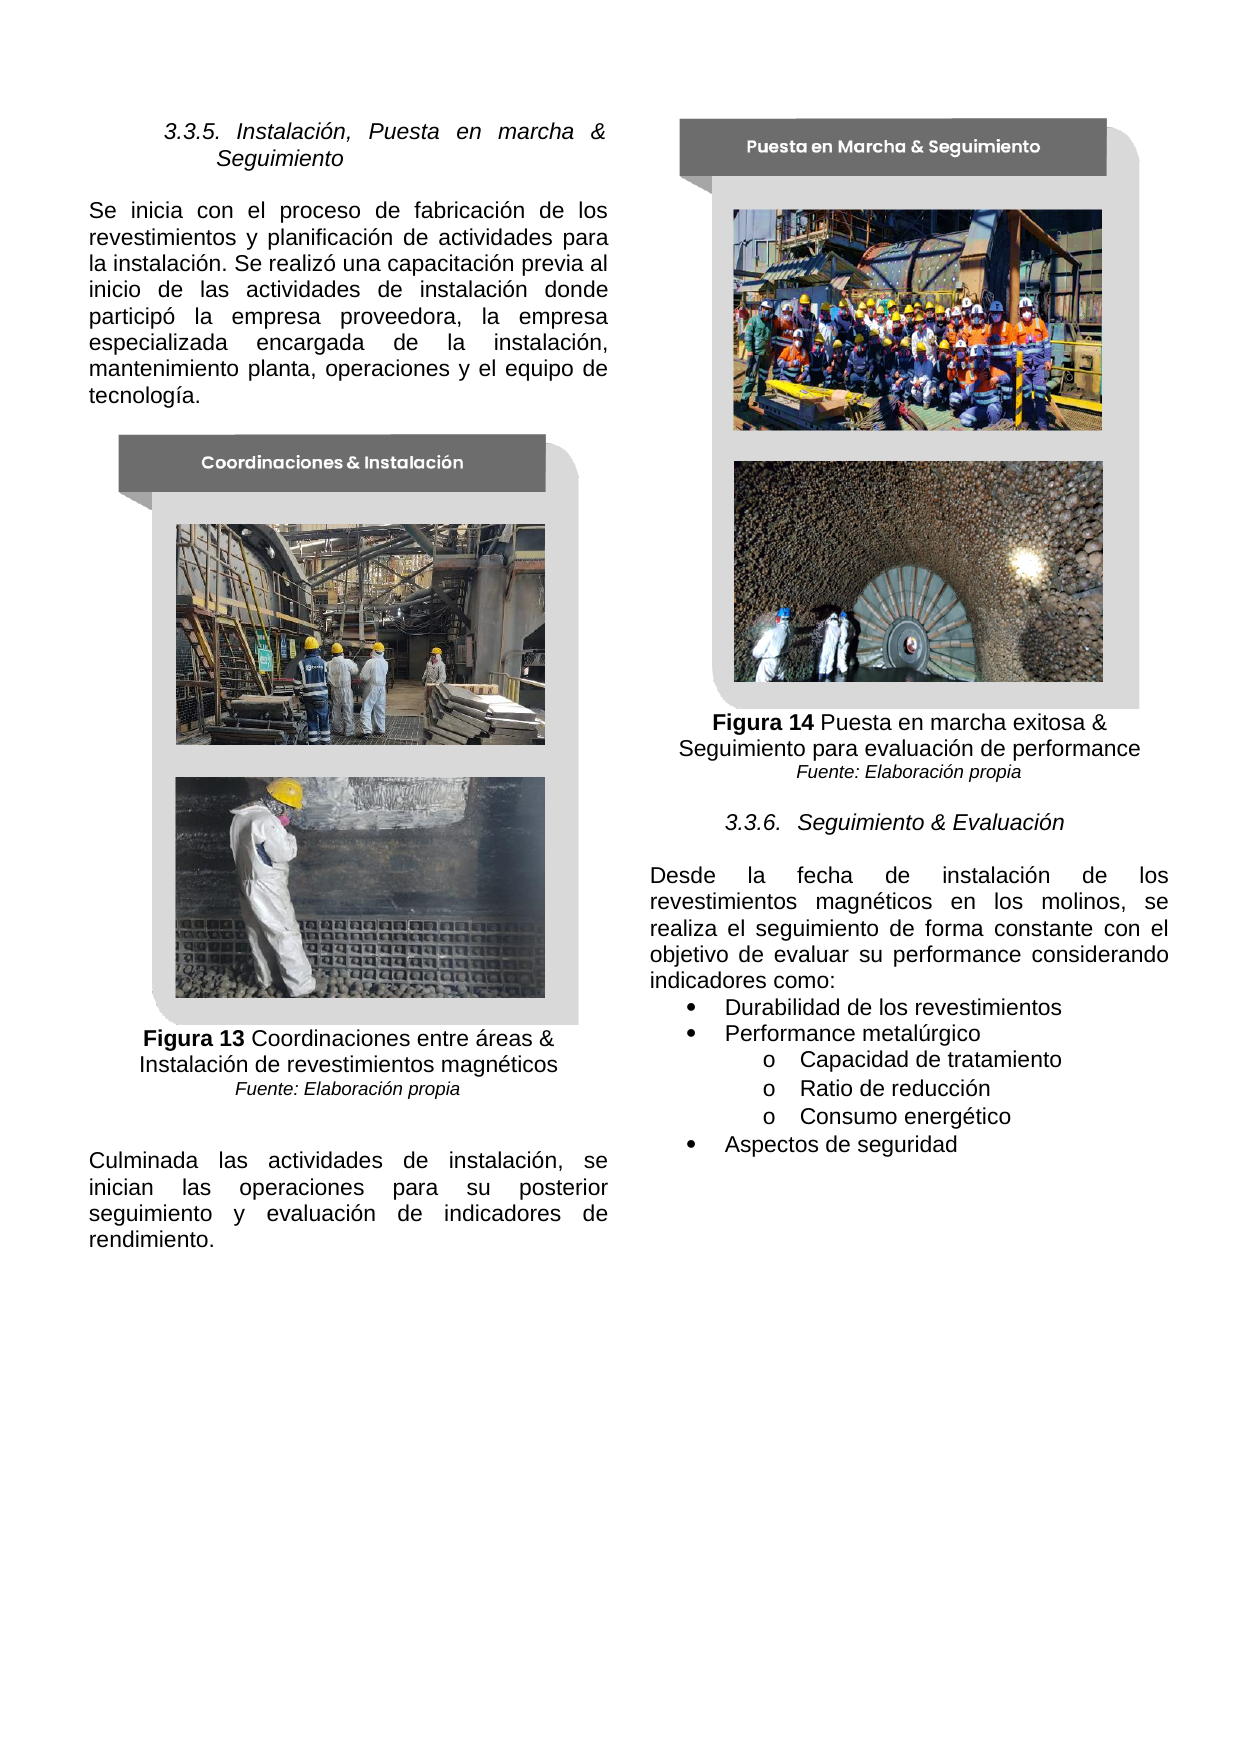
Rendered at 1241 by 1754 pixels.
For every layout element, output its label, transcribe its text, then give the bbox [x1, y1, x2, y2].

list Instalación, Puesta en marcha & Seguimiento [164, 118, 608, 171]
text Figura 14 Puesta en marcha exitosa & Seguimiento para evaluación de performance [649, 709, 1169, 761]
list Capacidad de tratamiento [762, 1046, 1169, 1075]
text Fuente: Elaboración propia [649, 761, 1169, 783]
list Ratio de reducción [762, 1075, 1169, 1103]
list Durabilidad de los revestimientos [687, 994, 1169, 1020]
text Figura 13 Coordinaciones entre áreas & Instalación de revestimientos magnéticos [89, 1025, 608, 1078]
list Performance metalúrgico [687, 1020, 1169, 1046]
list Consumo energético [762, 1103, 1169, 1131]
picture [118, 434, 579, 1025]
picture [679, 118, 1140, 709]
text Se inicia con el proceso de fabricación de los revestimientos y planificación de actividades para la instalación. Se realizó una capacitación previa al inicio de las actividades de instalación donde participó la empresa proveedora, la empresa especializada encargada de la instalación, mantenimiento planta, operaciones y el equipo de tecnología. [89, 197, 608, 408]
text Culminada las actividades de instalación, se inician las operaciones para su posterior seguimiento y evaluación de indicadores de rendimiento. [89, 1147, 608, 1252]
list Seguimiento & Evaluación [724, 809, 1169, 836]
text Fuente: Elaboración propia [89, 1078, 608, 1099]
text Desde la fecha de instalación de los revestimientos magnéticos en los molinos, se realiza el seguimiento de forma constante con el objetivo de evaluar su performance considerando indicadores como: [649, 862, 1169, 994]
list Aspectos de seguridad [687, 1131, 1169, 1158]
